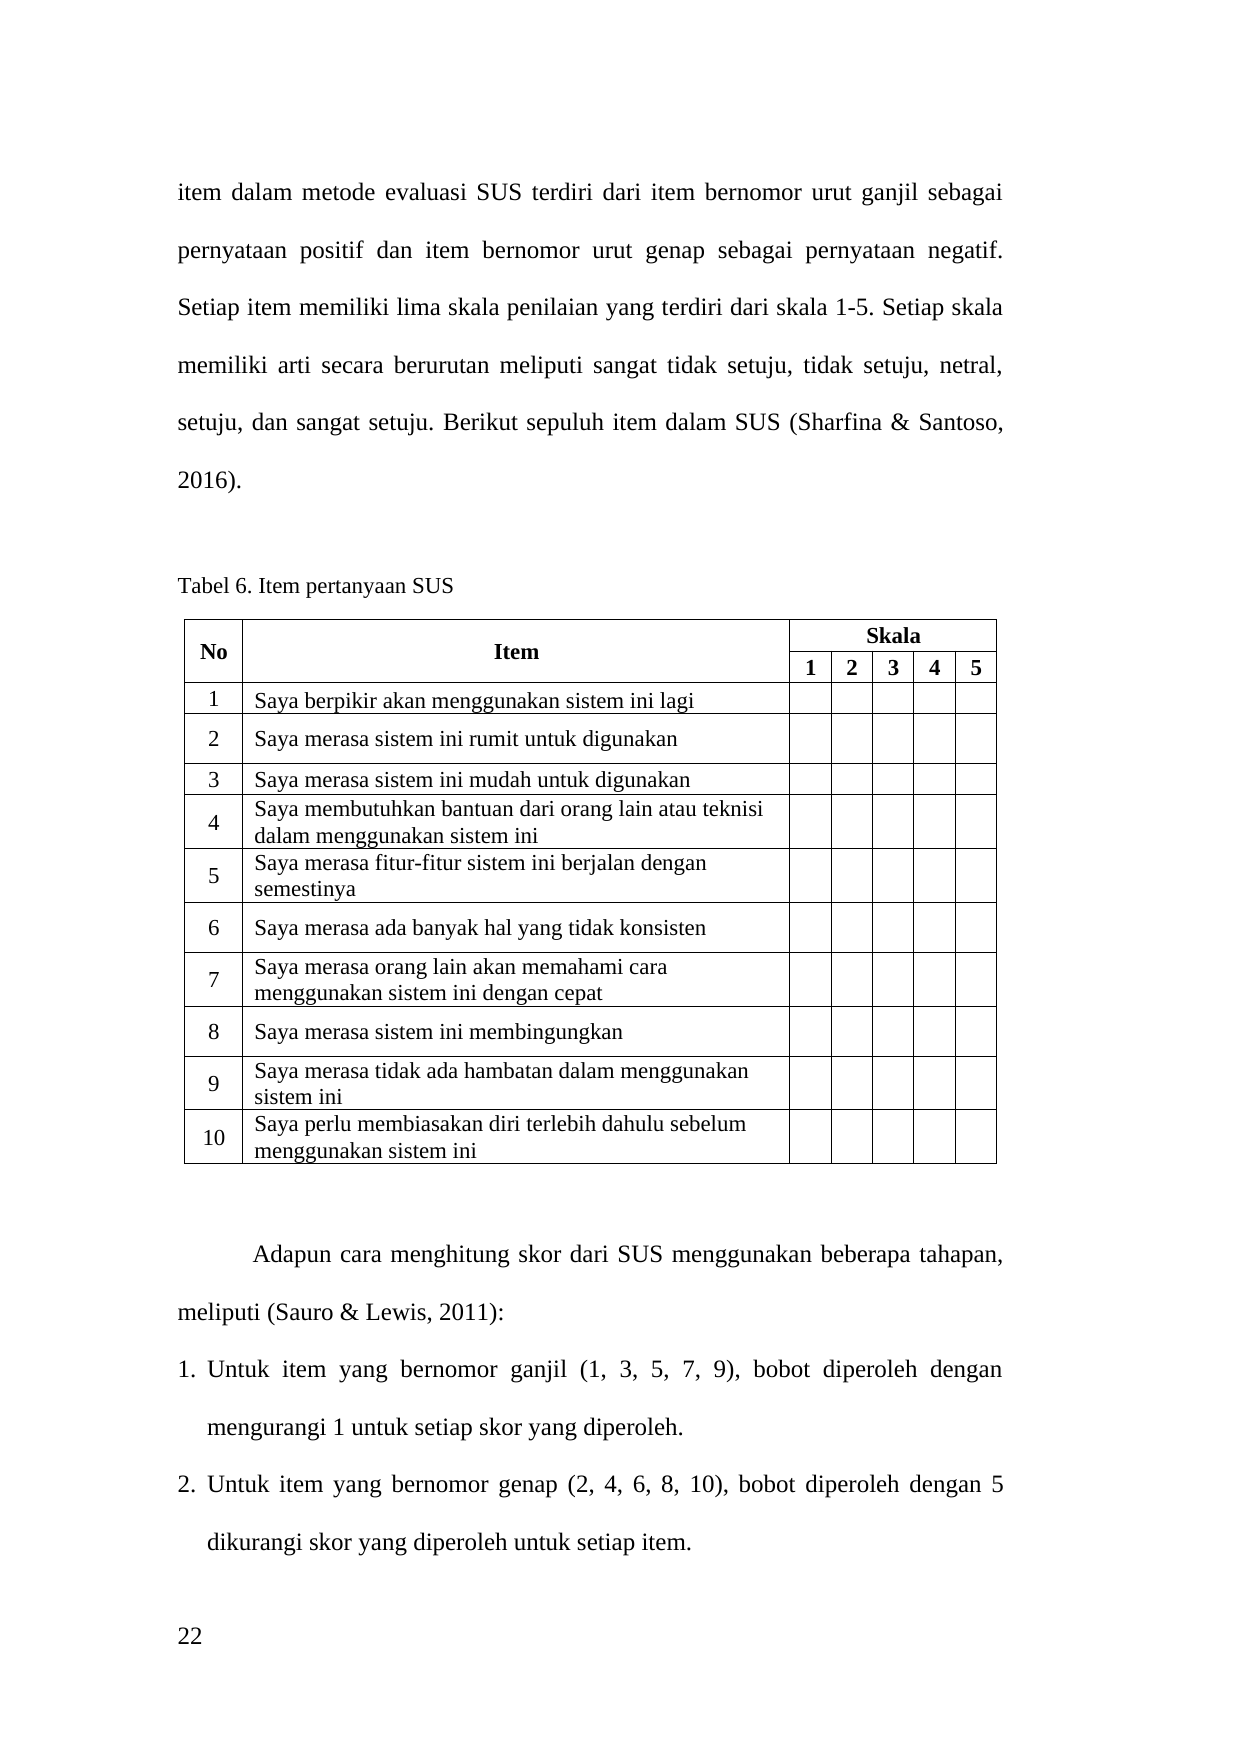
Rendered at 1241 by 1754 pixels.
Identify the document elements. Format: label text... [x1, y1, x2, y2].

table_cell [832, 953, 872, 1006]
table_cell [790, 849, 831, 902]
table_cell 5 [185, 849, 242, 902]
table_cell Saya merasa tidak ada hambatan dalam menggunakan sistem ini [243, 1057, 789, 1109]
table_cell [873, 683, 913, 713]
table_cell [914, 1057, 955, 1109]
table_cell 3 [185, 764, 242, 794]
table_cell [914, 1110, 955, 1163]
table_cell [790, 953, 831, 1006]
table_cell [914, 764, 955, 794]
table_cell [914, 1007, 955, 1056]
table_cell [790, 795, 831, 848]
table_cell [790, 683, 831, 713]
table_cell 10 [185, 1110, 242, 1163]
table_cell Saya perlu membiasakan diri terlebih dahulu sebelum menggunakan sistem ini [243, 1110, 789, 1163]
table_cell [832, 1110, 872, 1163]
table_cell 4 [185, 795, 242, 848]
table_cell [873, 1057, 913, 1109]
table_cell [873, 953, 913, 1006]
table_cell [956, 764, 996, 794]
table_cell [914, 849, 955, 902]
list Untuk item yang bernomor genap (2, 4, 6, 8, 10), bobot diperoleh dengan 5 dikurangi skor yang diperoleh untuk setiap item. [177, 1469, 1004, 1555]
table_cell [914, 795, 955, 848]
table_header No [185, 620, 242, 682]
table_cell [914, 714, 955, 763]
table_cell [832, 1057, 872, 1109]
table_cell [832, 1007, 872, 1056]
table_header Item [243, 620, 789, 682]
table_cell [914, 953, 955, 1006]
table_cell [832, 849, 872, 902]
table_cell [956, 795, 996, 848]
table_cell [790, 1110, 831, 1163]
table_cell [956, 953, 996, 1006]
table_cell [832, 683, 872, 713]
table_cell 6 [185, 903, 242, 952]
table_cell 4 [914, 652, 955, 682]
table_header Skala [790, 620, 996, 651]
table_cell 1 [185, 683, 242, 713]
table_cell [790, 1007, 831, 1056]
table_cell Saya membutuhkan bantuan dari orang lain atau teknisi dalam menggunakan sistem ini [243, 795, 789, 848]
table_cell 7 [185, 953, 242, 1006]
table_cell [873, 714, 913, 763]
table_cell Saya merasa fitur-fitur sistem ini berjalan dengan semestinya [243, 849, 789, 902]
table_cell 2 [185, 714, 242, 763]
table_cell [873, 764, 913, 794]
table_cell [914, 903, 955, 952]
table_cell [956, 903, 996, 952]
table_cell Saya berpikir akan menggunakan sistem ini lagi [243, 683, 789, 713]
table_cell 8 [185, 1007, 242, 1056]
text Adapun cara menghitung skor dari SUS menggunakan beberapa tahapan, meliputi : [177, 1239, 1004, 1325]
table_cell [873, 1110, 913, 1163]
text Tabel 6. Item pertanyaan SUS [177, 572, 1004, 598]
table_cell Saya merasa sistem ini rumit untuk digunakan [243, 714, 789, 763]
list Untuk item yang bernomor ganjil (1, 3, 5, 7, 9), bobot diperoleh dengan mengurangi 1 untuk setiap skor yang diperoleh. [177, 1354, 1004, 1440]
table_cell 3 [873, 652, 913, 682]
table_cell [790, 1057, 831, 1109]
table_cell [790, 903, 831, 952]
table_cell [832, 903, 872, 952]
table_cell [873, 1007, 913, 1056]
table_cell [956, 1007, 996, 1056]
table_cell [873, 849, 913, 902]
table_cell [832, 764, 872, 794]
table_cell [790, 714, 831, 763]
table_cell [832, 714, 872, 763]
table_cell Saya merasa ada banyak hal yang tidak konsisten [243, 903, 789, 952]
table_cell 5 [956, 652, 996, 682]
table_cell [832, 795, 872, 848]
table_cell [873, 903, 913, 952]
table_cell [956, 1110, 996, 1163]
table_cell [956, 849, 996, 902]
table_cell 1 [790, 652, 831, 682]
table_cell 2 [832, 652, 872, 682]
table_cell [956, 683, 996, 713]
table_cell [873, 795, 913, 848]
table_cell Saya merasa sistem ini mudah untuk digunakan [243, 764, 789, 794]
table_cell Saya merasa orang lain akan memahami cara menggunakan sistem ini dengan cepat [243, 953, 789, 1006]
table_cell [790, 764, 831, 794]
table_cell [956, 714, 996, 763]
table_cell Saya merasa sistem ini membingungkan [243, 1007, 789, 1056]
table_cell [956, 1057, 996, 1109]
table_cell 9 [185, 1057, 242, 1109]
table_cell [914, 683, 955, 713]
